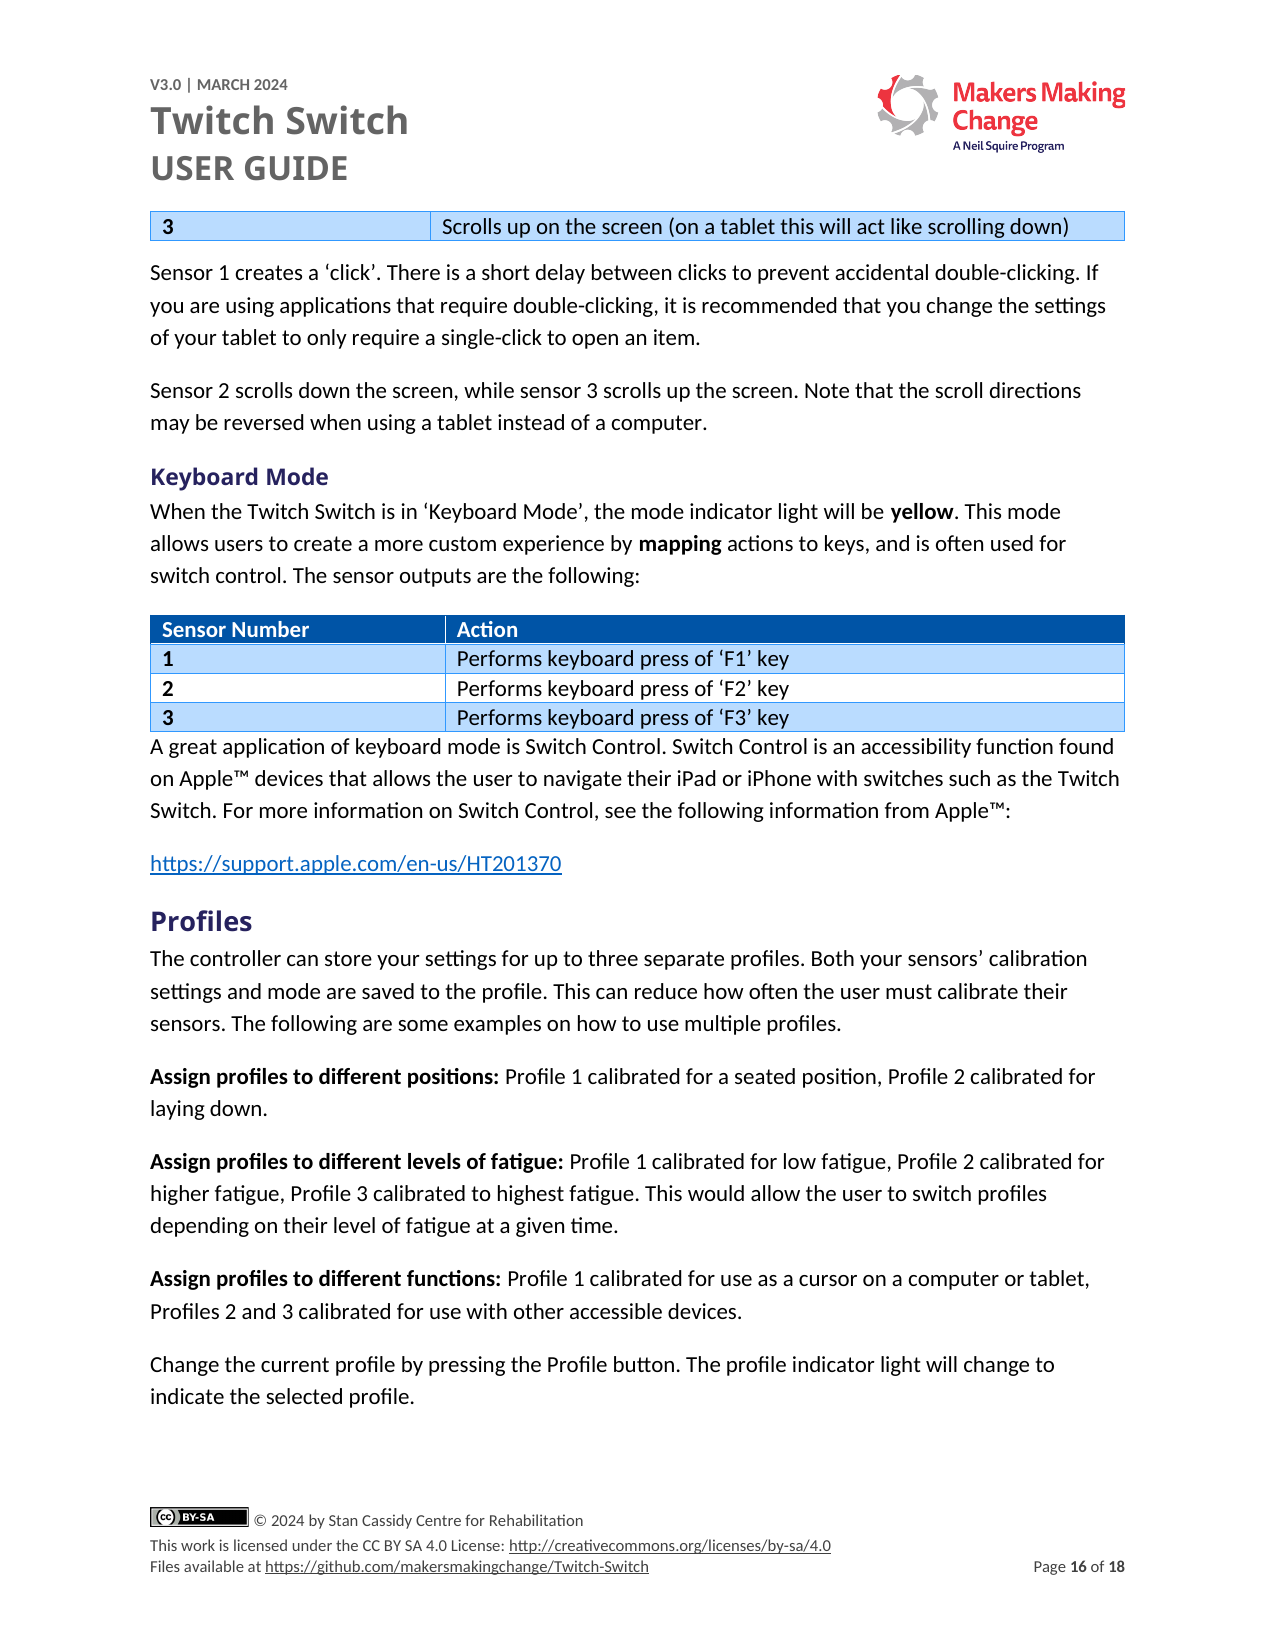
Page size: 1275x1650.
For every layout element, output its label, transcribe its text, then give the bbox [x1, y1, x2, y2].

text https://support.apple.com/en-us/HT201370 [150, 849, 1125, 877]
table_header Action [446, 616, 1124, 643]
picture [150, 1507, 249, 1527]
table_cell Scrolls up on the screen (on a tablet this will act like scrolling down) [431, 212, 1124, 240]
subtitle Keyboard Mode [150, 461, 1125, 492]
picture [877, 75, 1125, 153]
text Assign profiles to different positions: Profile 1 calibrated for a seated position, Profile 2 calibrated for laying down. [150, 1062, 1125, 1122]
table_cell Performs keyboard press of ‘F1’ key [446, 645, 1124, 673]
text Sensor 2 scrolls down the screen, while sensor 3 scrolls up the screen. Note that the scroll directions may be reversed when using a tablet instead of a computer. [150, 376, 1125, 436]
table_cell 2 [151, 674, 445, 702]
text When the Twitch Switch is in ‘Keyboard Mode’, the mode indicator light will be yellow. This mode allows users to create a more custom experience by mapping actions to keys, and is often used for switch control. The sensor outputs are the following: [150, 497, 1125, 589]
table_cell 3 [151, 703, 445, 731]
table_cell Performs keyboard press of ‘F2’ key [446, 674, 1124, 702]
table_cell 3 [151, 212, 430, 240]
table_cell 1 [151, 645, 445, 673]
text Sensor 1 creates a ‘click’. There is a short delay between clicks to prevent accidental double-clicking. If you are using applications that require double-clicking, it is recommended that you change the settings of your tablet to only require a single-click to open an item. [150, 258, 1125, 351]
text A great application of keyboard mode is Switch Control. Switch Control is an accessibility function found on Apple™ devices that allows the user to navigate their iPad or iPhone with switches such as the Twitch Switch. For more information on Switch Control, see the following information from Apple™: [150, 732, 1125, 824]
subtitle Profiles [150, 902, 1125, 939]
text Change the current profile by pressing the Profile button. The profile indicator light will change to indicate the selected profile. [150, 1350, 1125, 1410]
table_cell Performs keyboard press of ‘F3’ key [446, 703, 1124, 731]
text Assign profiles to different levels of fatigue: Profile 1 calibrated for low fatigue, Profile 2 calibrated for higher fatigue, Profile 3 calibrated to highest fatigue. This would allow the user to switch profiles depending on their level of fatigue at a given time. [150, 1147, 1125, 1239]
text Assign profiles to different functions: Profile 1 calibrated for use as a cursor on a computer or tablet, Profiles 2 and 3 calibrated for use with other accessible devices. [150, 1264, 1125, 1325]
text The controller can store your settings for up to three separate profiles. Both your sensors’ calibration settings and mode are saved to the profile. This can reduce how often the user must calibrate their sensors. The following are some examples on how to use multiple profiles. [150, 944, 1125, 1037]
table_header Sensor Number [151, 616, 445, 643]
